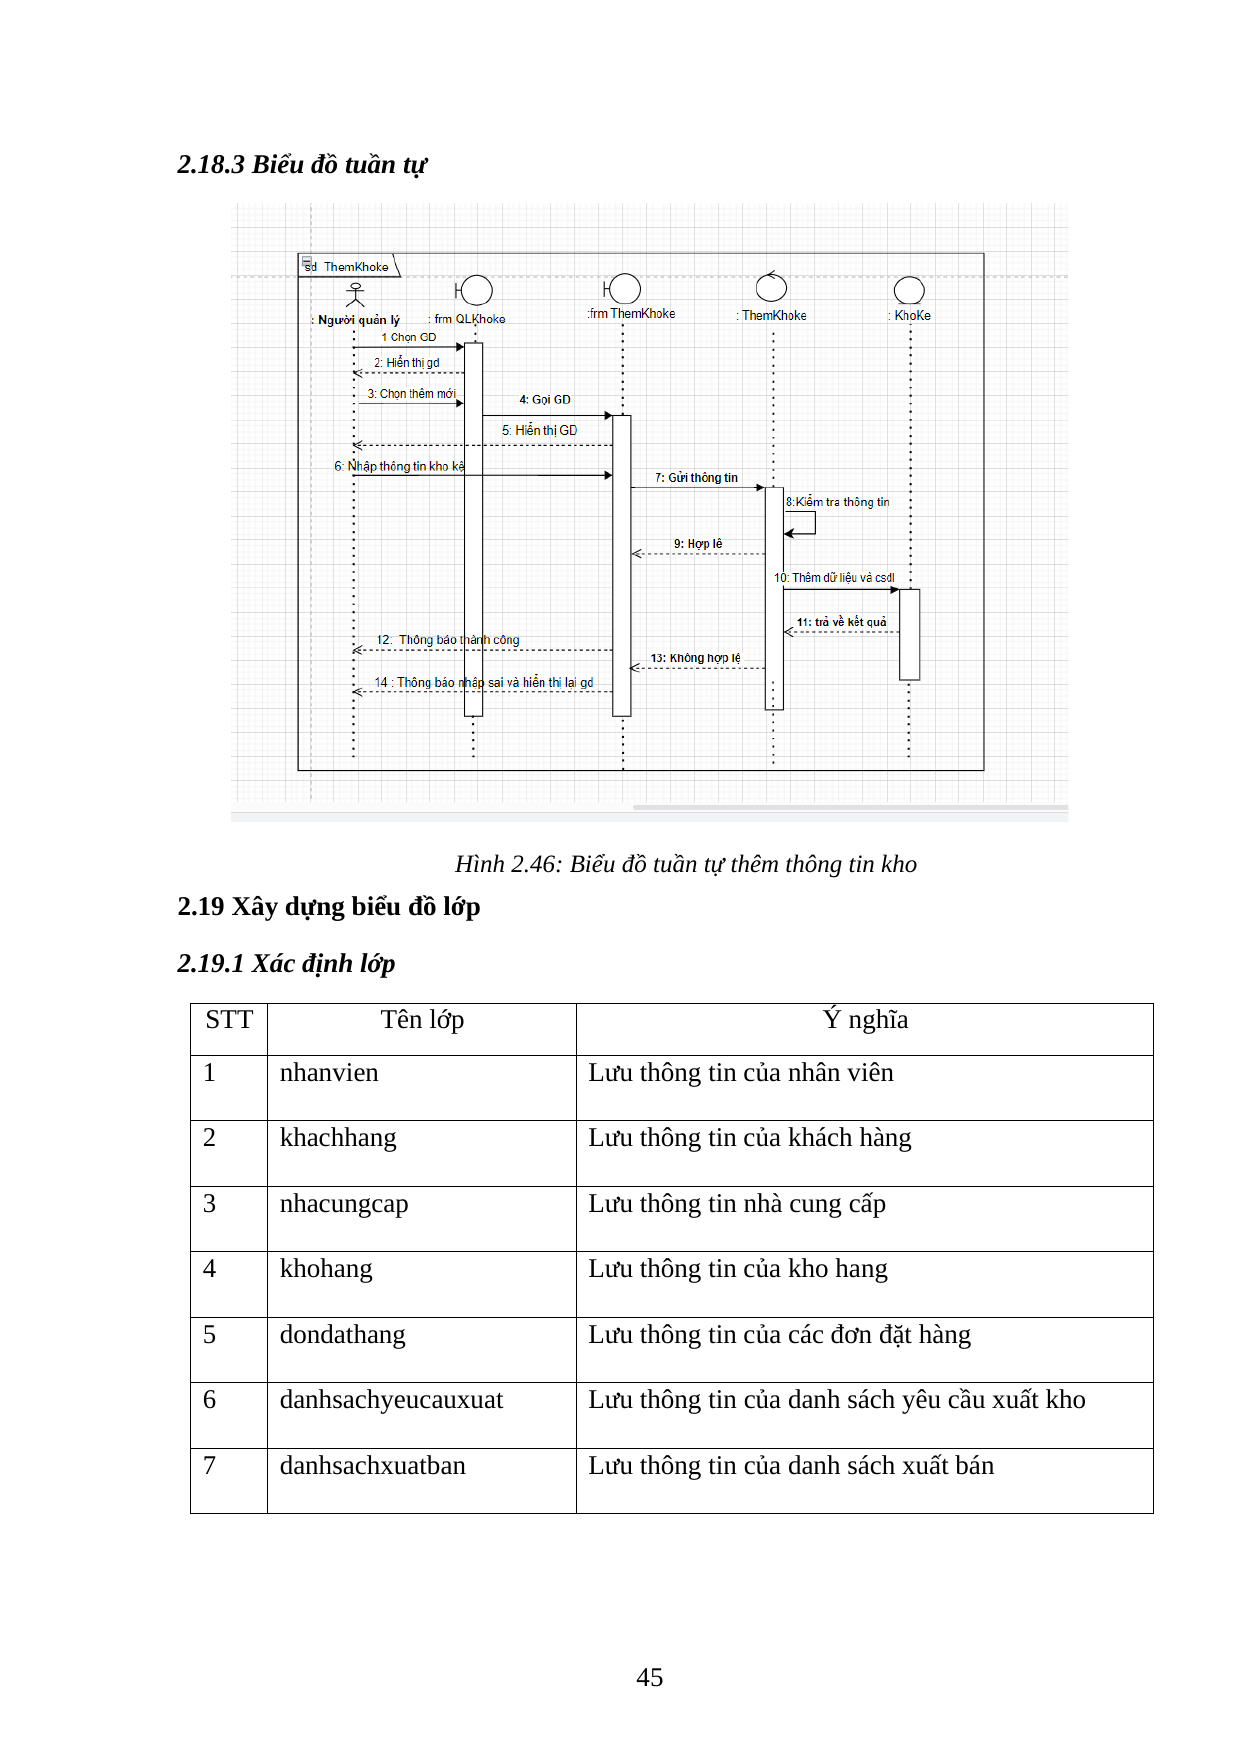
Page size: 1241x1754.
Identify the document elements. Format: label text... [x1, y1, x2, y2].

table_cell 3 [191, 1187, 267, 1251]
table_cell Lưu thông tin của các đơn đặt hàng [577, 1318, 1153, 1382]
table_header STT [191, 1004, 267, 1054]
table_cell Lưu thông tin của nhân viên [577, 1056, 1153, 1120]
subtitle Xây dựng biểu đồ lớp [177, 891, 1122, 922]
table_cell Lưu thông tin của danh sách yêu cầu xuất kho [577, 1383, 1153, 1448]
table_cell Lưu thông tin của khách hàng [577, 1121, 1153, 1186]
table_cell 1 [191, 1056, 267, 1120]
table_cell 5 [191, 1318, 267, 1382]
table_cell 6 [191, 1383, 267, 1448]
table_cell nhacungcap [268, 1187, 576, 1251]
table_header Ý nghĩa [577, 1004, 1153, 1054]
table_cell nhanvien [268, 1056, 576, 1120]
table_cell 4 [191, 1252, 267, 1317]
table_header Tên lớp [268, 1004, 576, 1054]
table_cell 7 [191, 1449, 267, 1513]
table_cell Lưu thông tin của danh sách xuất bán [577, 1449, 1153, 1513]
table_cell khohang [268, 1252, 576, 1317]
picture [231, 203, 1069, 822]
table_cell Lưu thông tin của kho hang [577, 1252, 1153, 1317]
text Hình 2.46: Biểu đồ tuần tự thêm thông tin kho [177, 849, 1122, 878]
subtitle Biểu đồ tuần tự [177, 148, 1122, 179]
table_cell khachhang [268, 1121, 576, 1186]
table_cell dondathang [268, 1318, 576, 1382]
subtitle Xác định lớp [177, 947, 1122, 978]
table_cell danhsachxuatban [268, 1449, 576, 1513]
table_cell 2 [191, 1121, 267, 1186]
table_cell Lưu thông tin nhà cung cấp [577, 1187, 1153, 1251]
table_cell danhsachyeucauxuat [268, 1383, 576, 1448]
